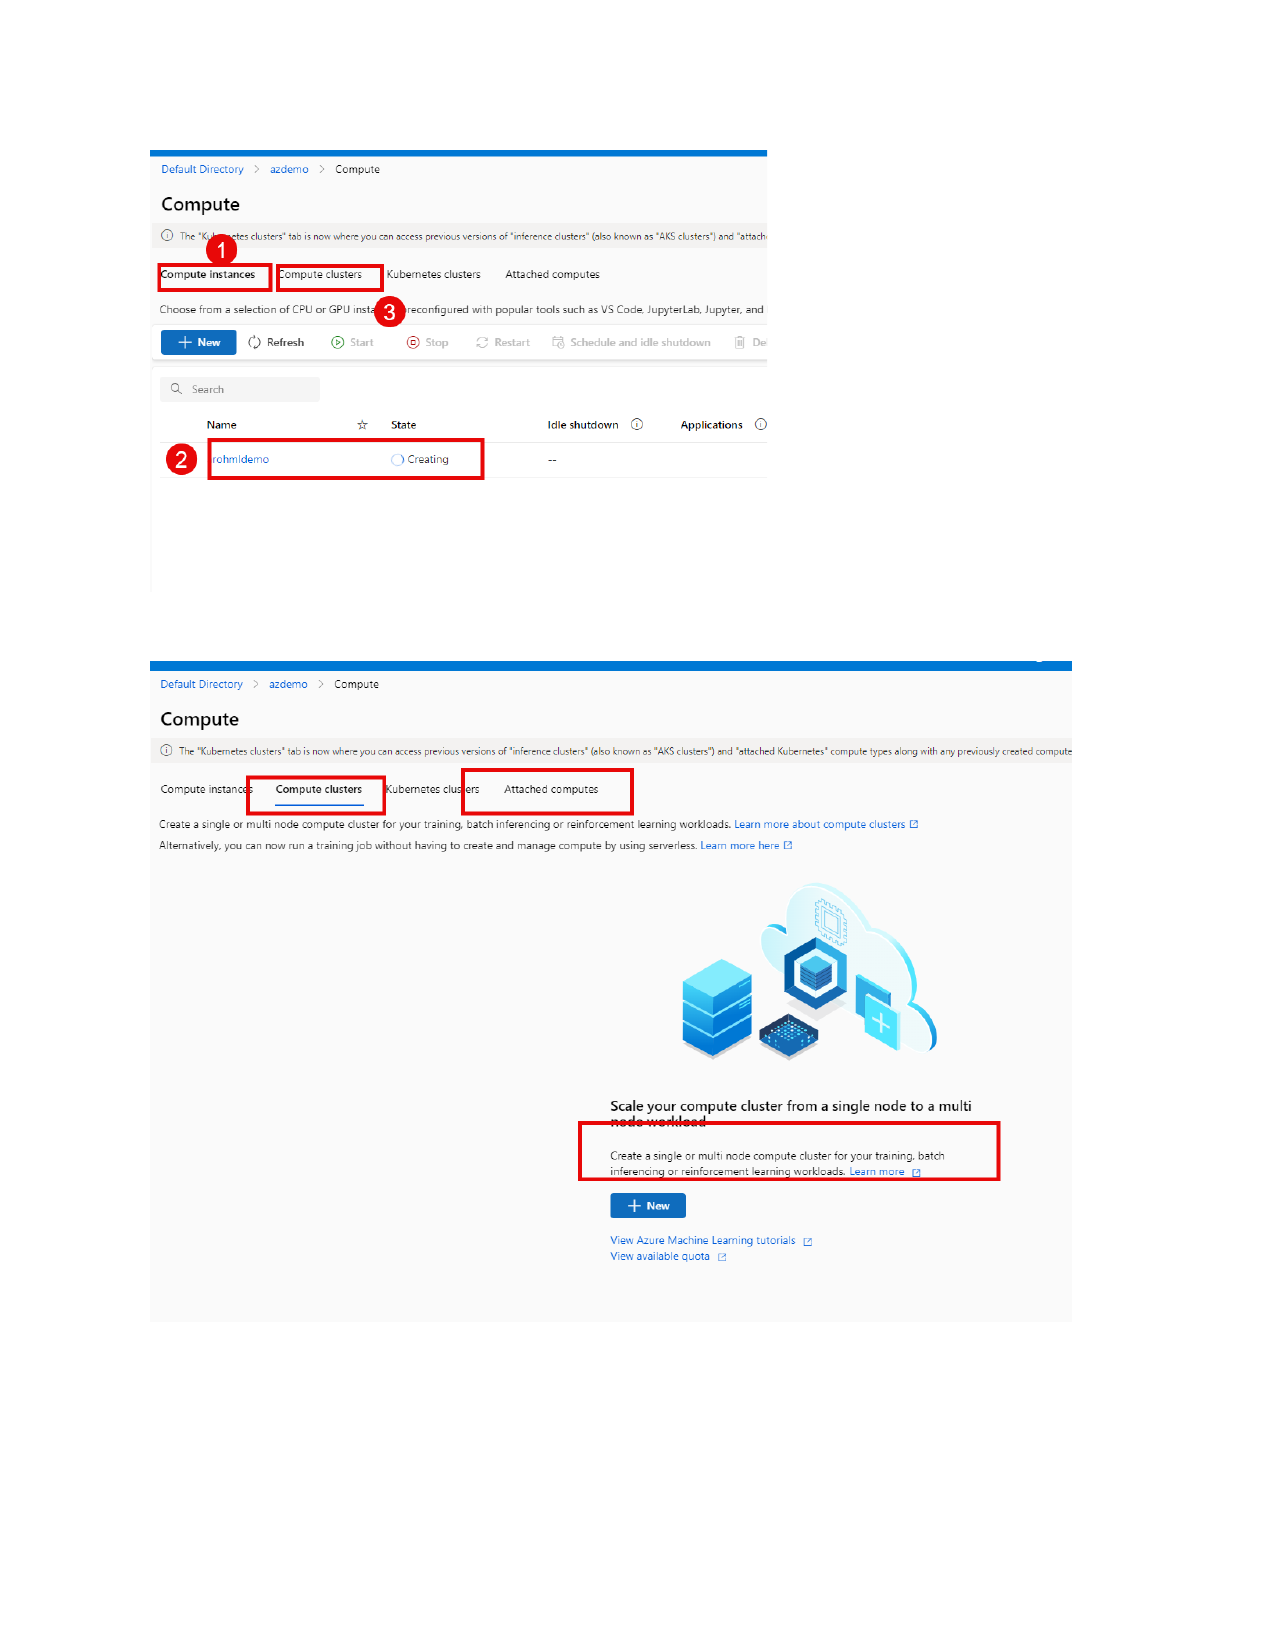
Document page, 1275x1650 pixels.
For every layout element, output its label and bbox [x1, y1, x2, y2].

picture [150, 150, 768, 592]
picture [150, 661, 1072, 1322]
